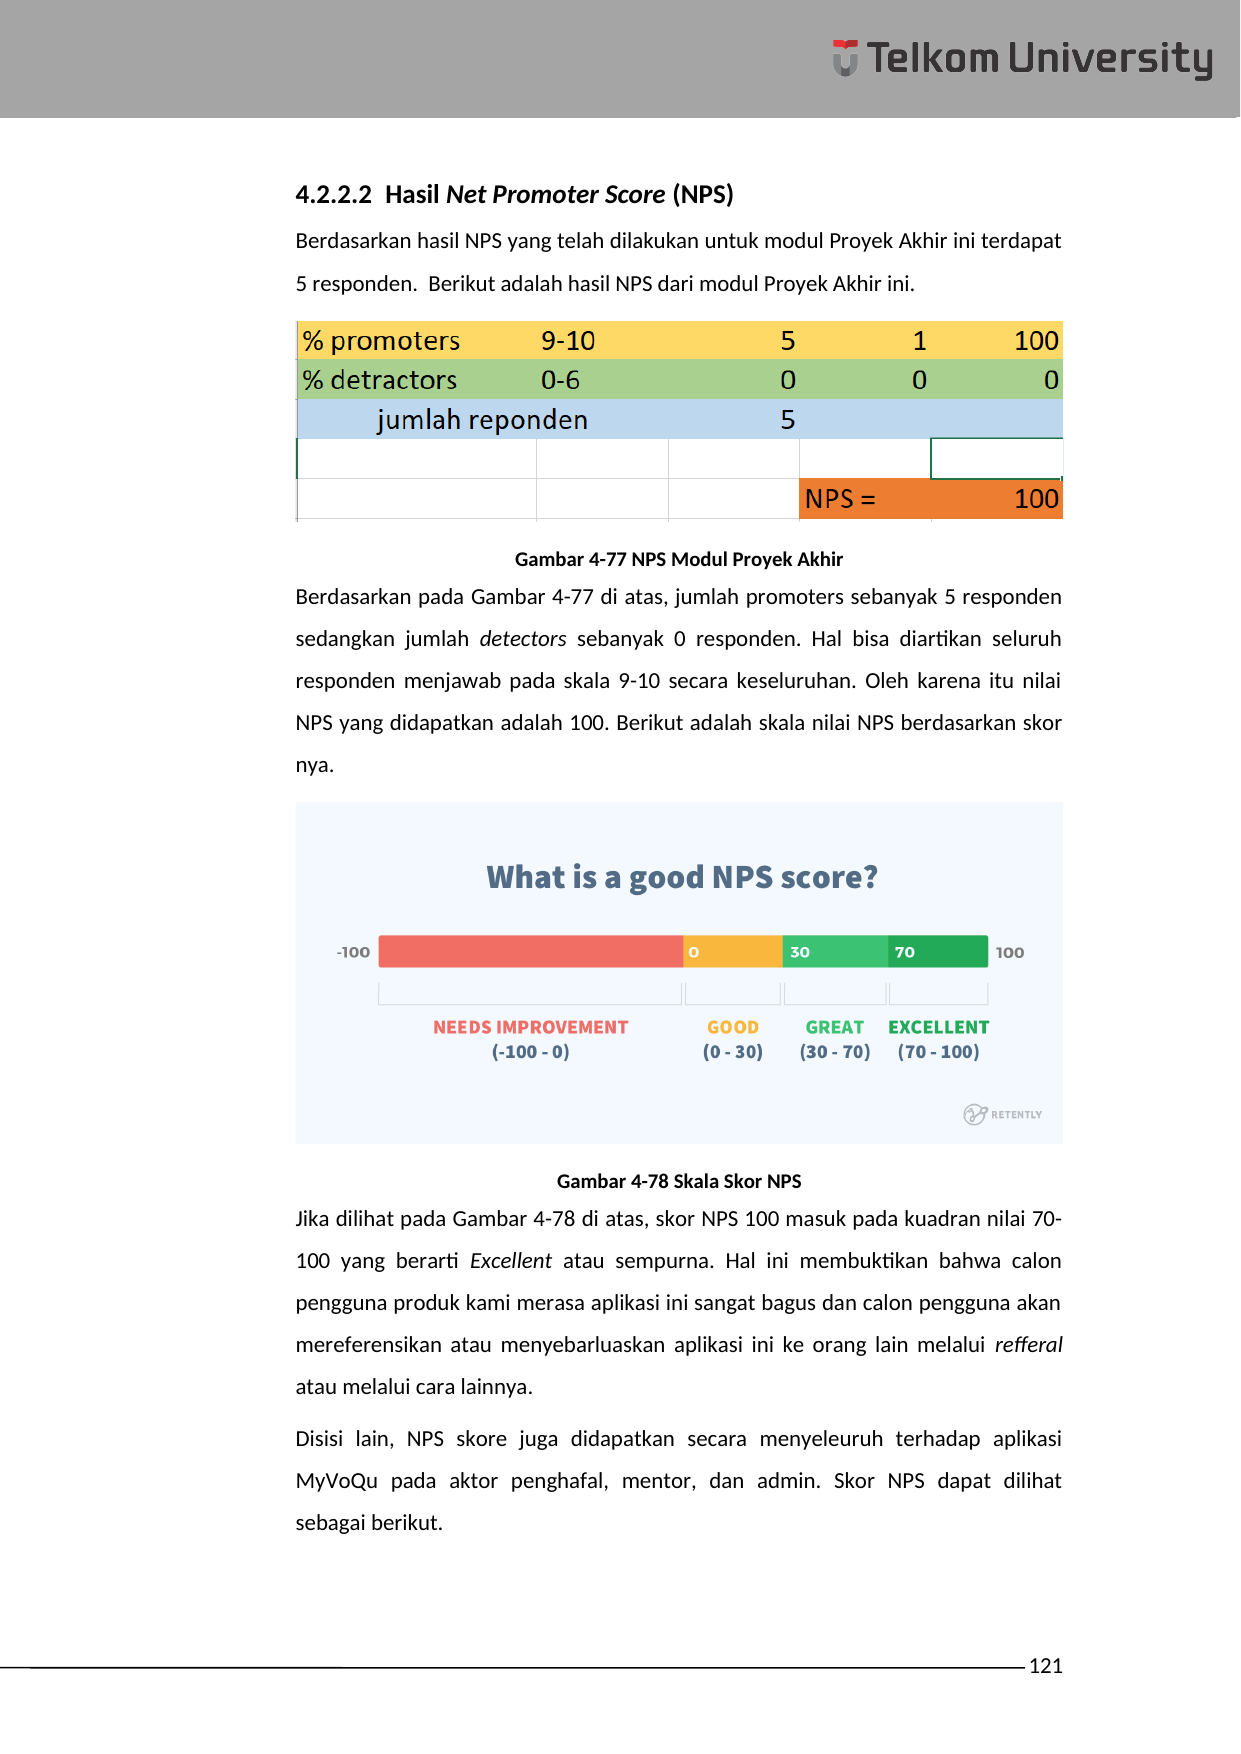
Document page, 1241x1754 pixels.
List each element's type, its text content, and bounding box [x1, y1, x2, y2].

subtitle Hasil Net Promoter Score (NPS) [295, 177, 1063, 210]
text Berdasarkan pada Gambar 4-33 di atas, jumlah promoters sebanyak 5 responden sedangkan jumlah detectors sebanyak 0 responden. Hal bisa diartikan seluruh responden menjawab pada skala 9-10 secara keseluruhan. Oleh karena itu nilai NPS yang didapatkan adalah 100. Berikut adalah skala nilai NPS berdasarkan skor nya. [295, 582, 1063, 778]
picture [295, 321, 1064, 522]
picture [833, 40, 1213, 81]
text Berdasarkan hasil NPS yang telah dilakukan untuk modul Proyek Akhir ini terdapat 5 responden. Berikut adalah hasil NPS dari modul Proyek Akhir ini. [295, 227, 1063, 297]
picture [295, 802, 1064, 1144]
text Disisi lain, NPS skore juga didapatkan secara menyeleuruh terhadap aplikasi MyVoQu pada aktor penghafal, mentor, dan admin. Skor NPS dapat dilihat sebagai berikut. [295, 1424, 1063, 1536]
text Jika dilihat pada Gambar 4-34 di atas, skor NPS 100 masuk pada kuadran nilai 70-100 yang berarti Excellent atau sempurna. Hal ini membuktikan bahwa calon pengguna produk kami merasa aplikasi ini sangat bagus dan calon pengguna akan mereferensikan atau menyebarluaskan aplikasi ini ke orang lain melalui refferal atau melalui cara lainnya. [295, 1204, 1063, 1400]
